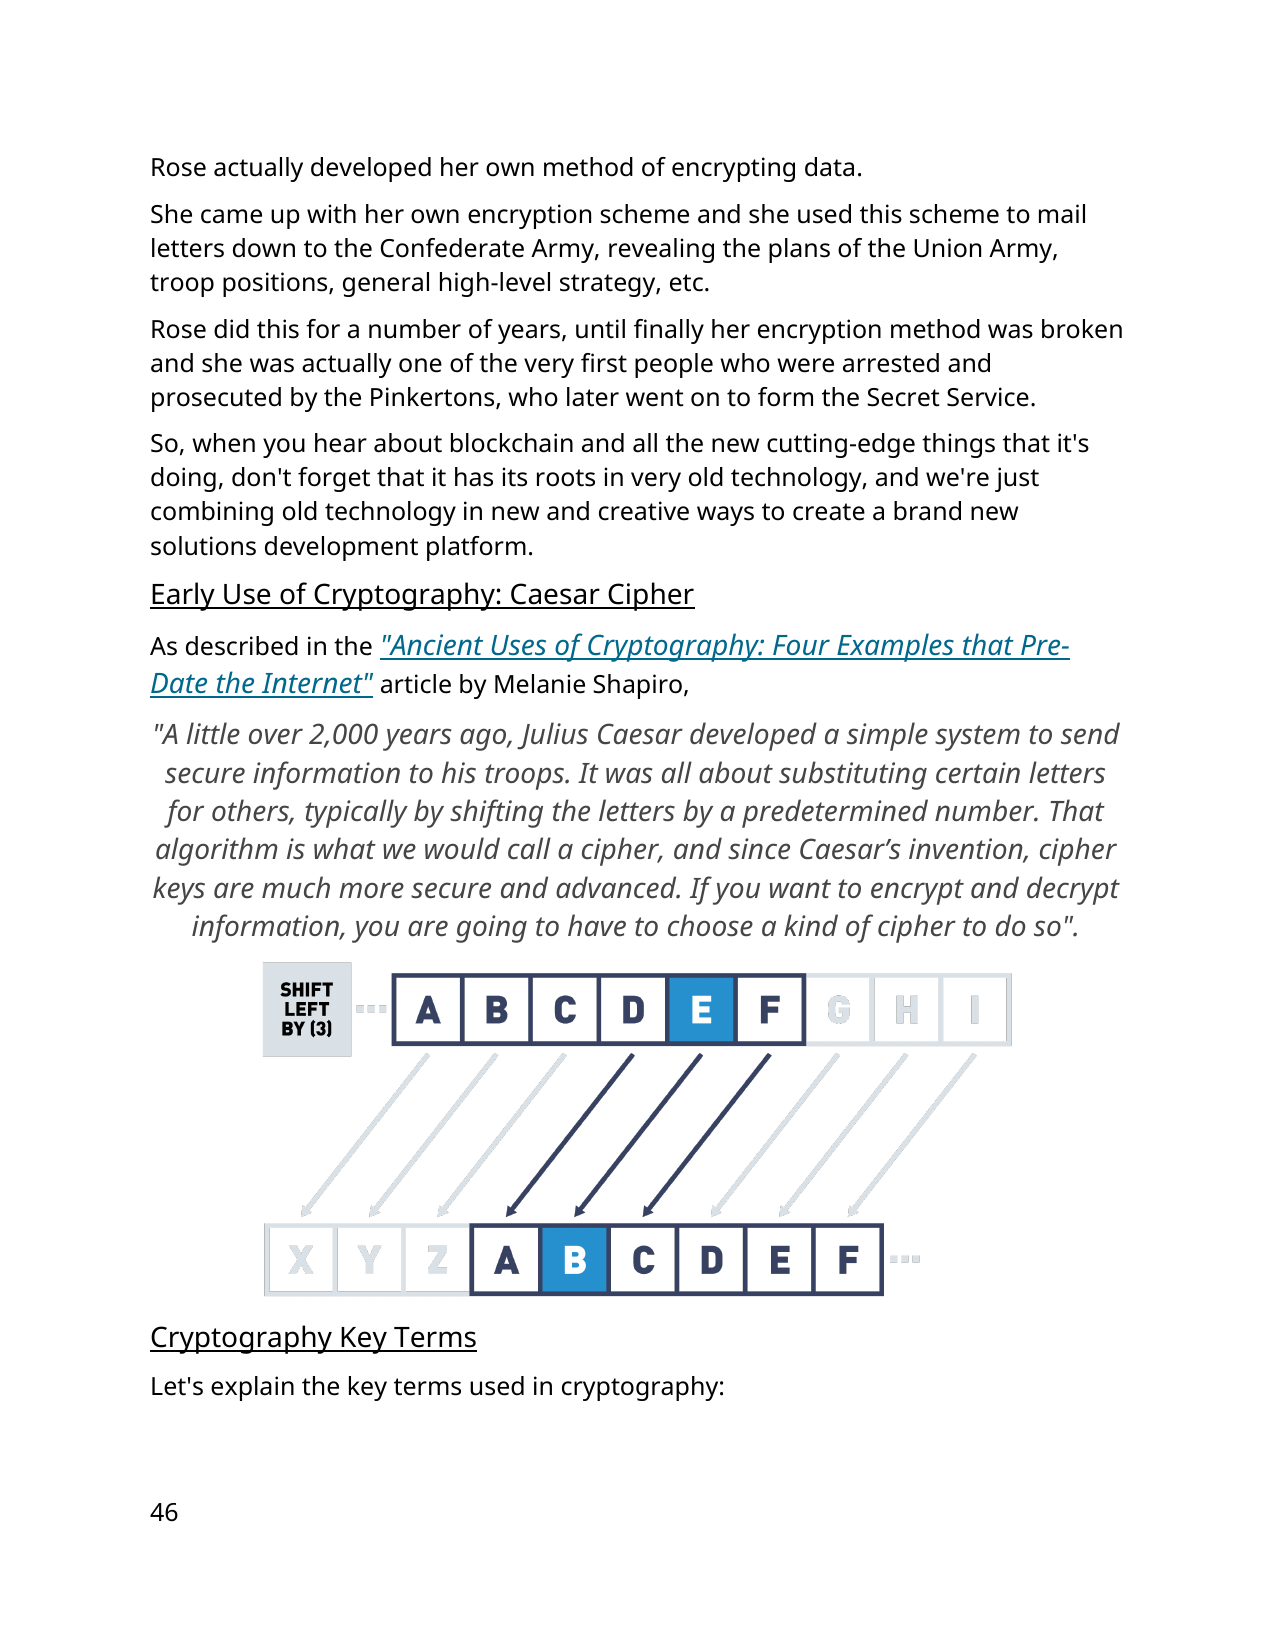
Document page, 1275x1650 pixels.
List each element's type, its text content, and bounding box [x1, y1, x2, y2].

text As described in the "Ancient Uses of Cryptography: Four Examples that Pre-Date the Internet" article by Melanie Shapiro, [150, 626, 1125, 702]
text Rose did this for a number of years, until finally her encryption method was broken and she was actually one of the very first people who were arrested and prosecuted by the Pinkertons, who later went on to form the Secret Service. [150, 311, 1125, 413]
text "A little over 2,000 years ago, Julius Caesar developed a simple system to send secure information to his troops. It was all about substituting certain letters for others, typically by shifting the letters by a predetermined number. That algorithm is what we would call a cipher, and since Caesar’s invention, cipher keys are much more secure and advanced. If you want to encrypt and decrypt information, you are going to have to choose a kind of cipher to do so". [150, 715, 1125, 945]
text Let's explain the key terms used in cryptography: [150, 1368, 1125, 1402]
text She came up with her own encryption scheme and she used this scheme to mail letters down to the Confederate Army, revealing the plans of the Union Army, troop positions, general high-level strategy, etc. [150, 197, 1125, 299]
text So, when you hear about blockchain and all the new cutting-edge things that it's doing, don't forget that it has its roots in very old technology, and we're just combining old technology in new and creative ways to create a brand new solutions development platform. [150, 426, 1125, 562]
text Rose actually developed her own method of encrypting data. [150, 150, 1125, 184]
subtitle Early Use of Cryptography: Caesar Cipher [150, 575, 1125, 613]
subtitle Cryptography Key Terms [150, 1318, 1125, 1356]
picture [262, 957, 1013, 1299]
